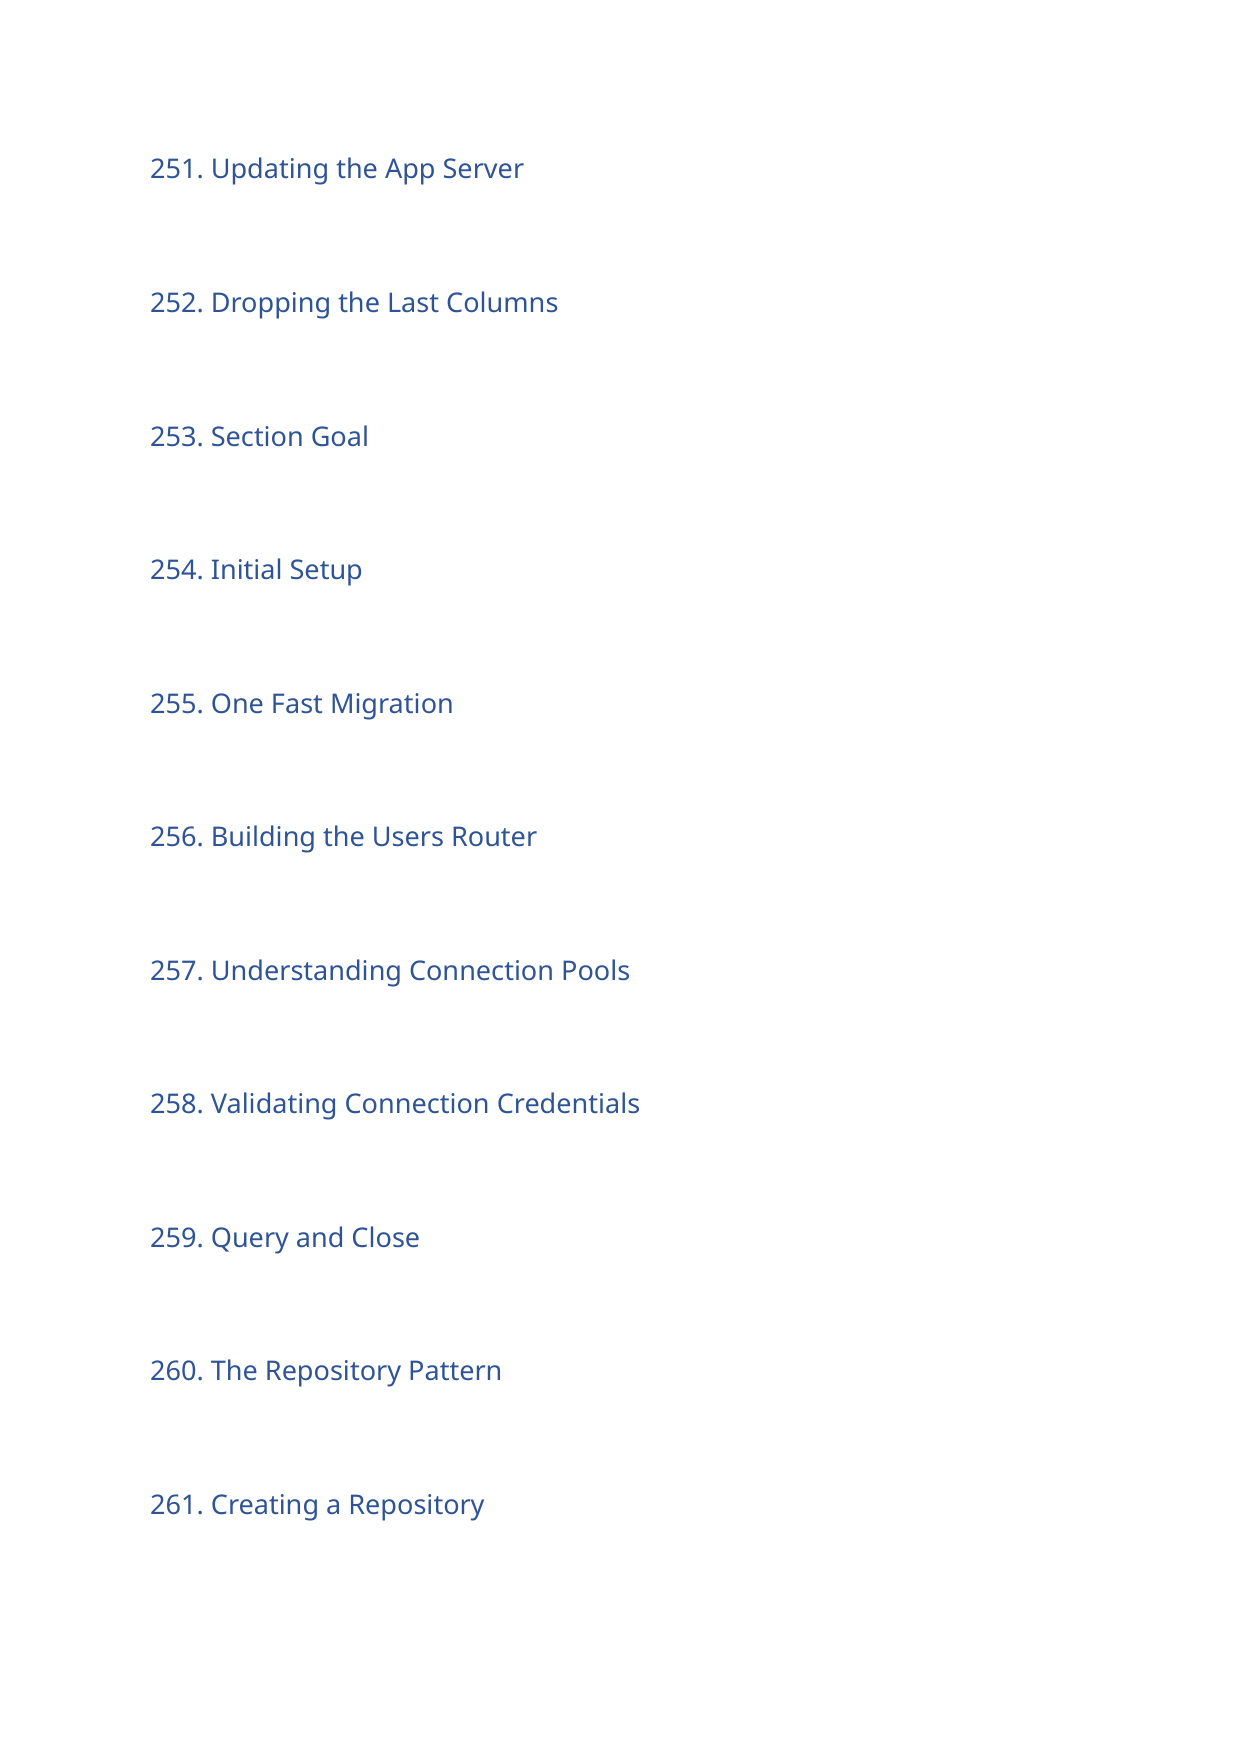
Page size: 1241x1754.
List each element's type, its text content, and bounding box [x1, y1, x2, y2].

subtitle 255. One Fast Migration [150, 684, 1090, 721]
subtitle 257. Understanding Connection Pools [150, 951, 1090, 988]
subtitle 261. Creating a Repository [150, 1485, 1090, 1522]
subtitle 251. Updating the App Server [150, 150, 1090, 187]
subtitle 254. Initial Setup [150, 551, 1090, 587]
subtitle 253. Section Goal [150, 417, 1090, 454]
subtitle 256. Building the Users Router [150, 818, 1090, 854]
subtitle 258. Validating Connection Credentials [150, 1085, 1090, 1122]
subtitle 252. Dropping the Last Columns [150, 283, 1090, 320]
subtitle 259. Query and Close [150, 1218, 1090, 1255]
subtitle 260. The Repository Pattern [150, 1352, 1090, 1389]
